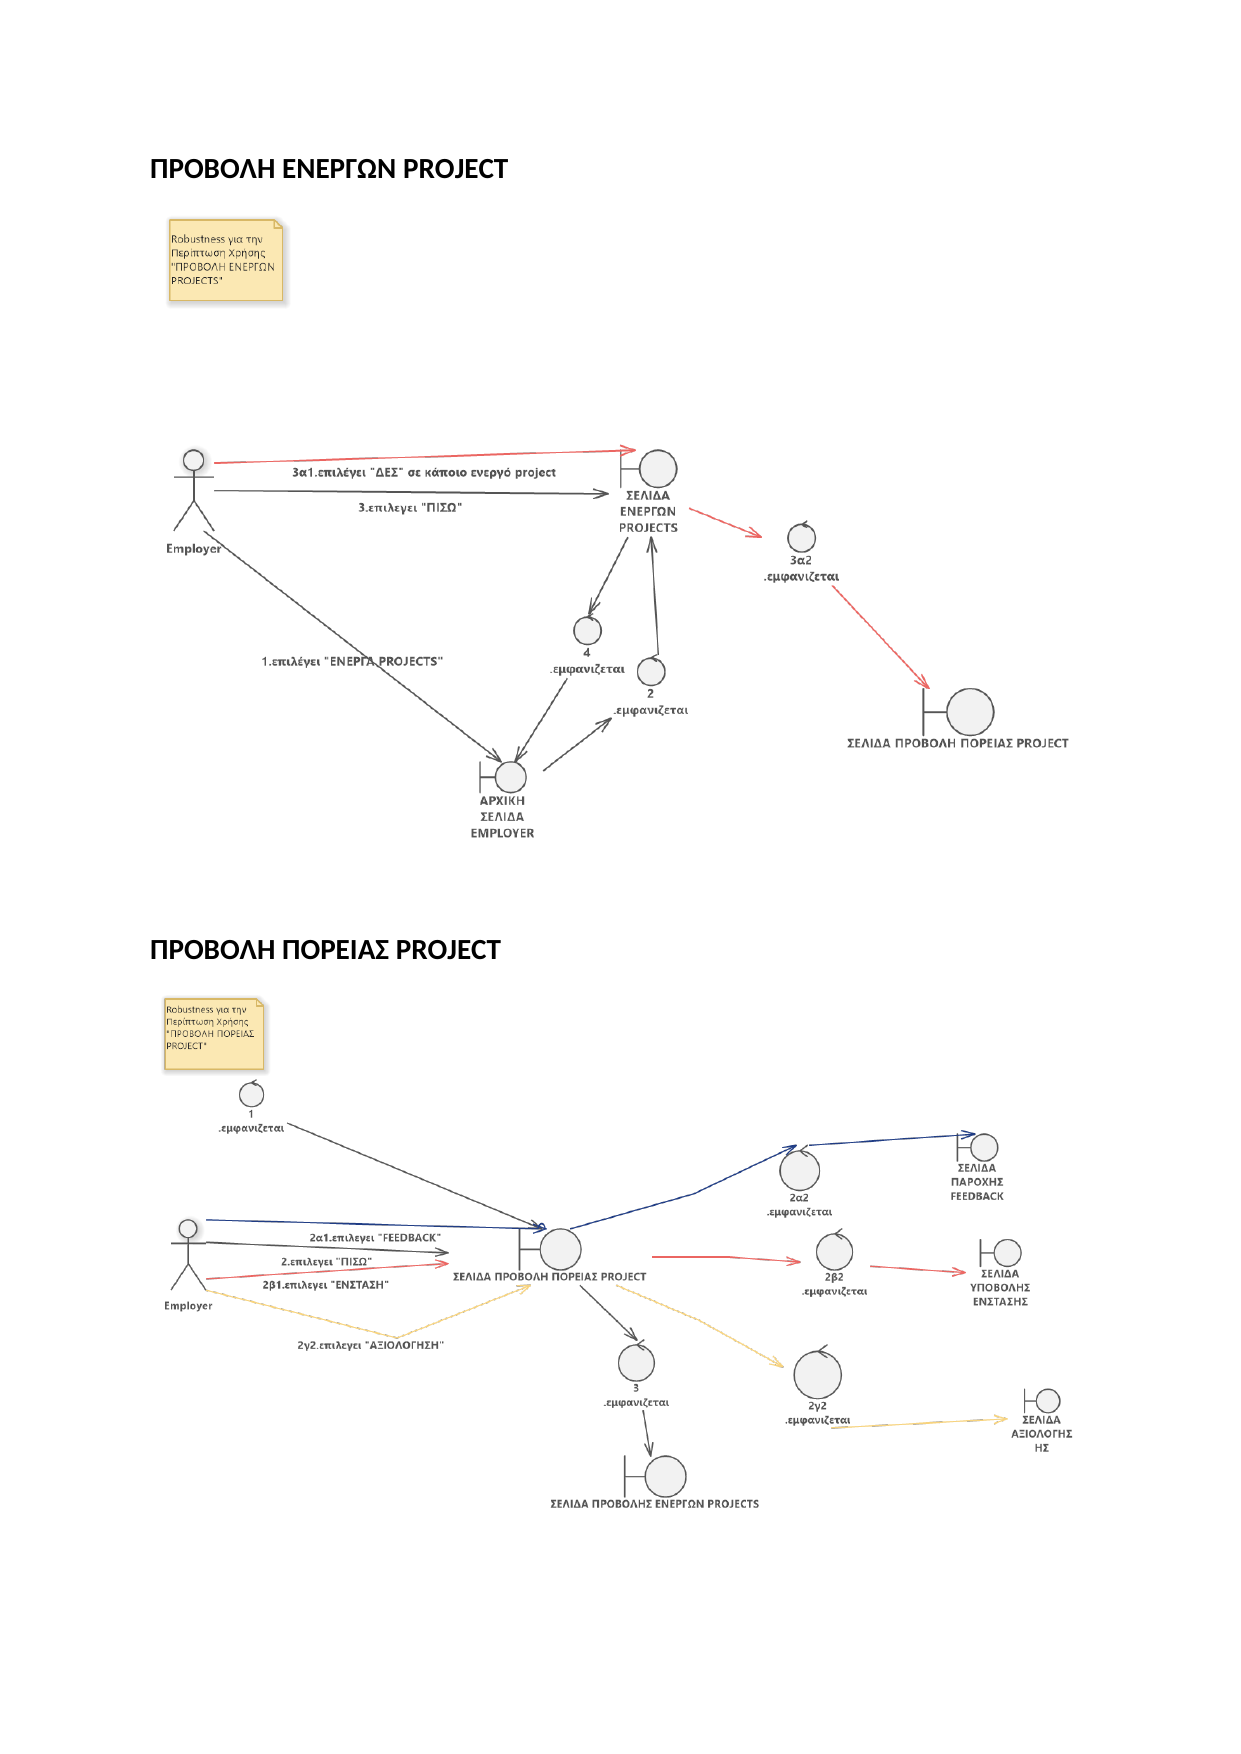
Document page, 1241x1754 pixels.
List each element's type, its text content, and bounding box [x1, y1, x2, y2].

text ΠΡΟΒΟΛΗ ΕΝΕΡΓΩΝ PROJECT [150, 150, 1090, 186]
picture [150, 205, 1091, 858]
picture [150, 986, 1091, 1526]
text ΠΡΟΒΟΛΗ ΠΟΡΕΙΑΣ PROJECT [150, 931, 1090, 967]
